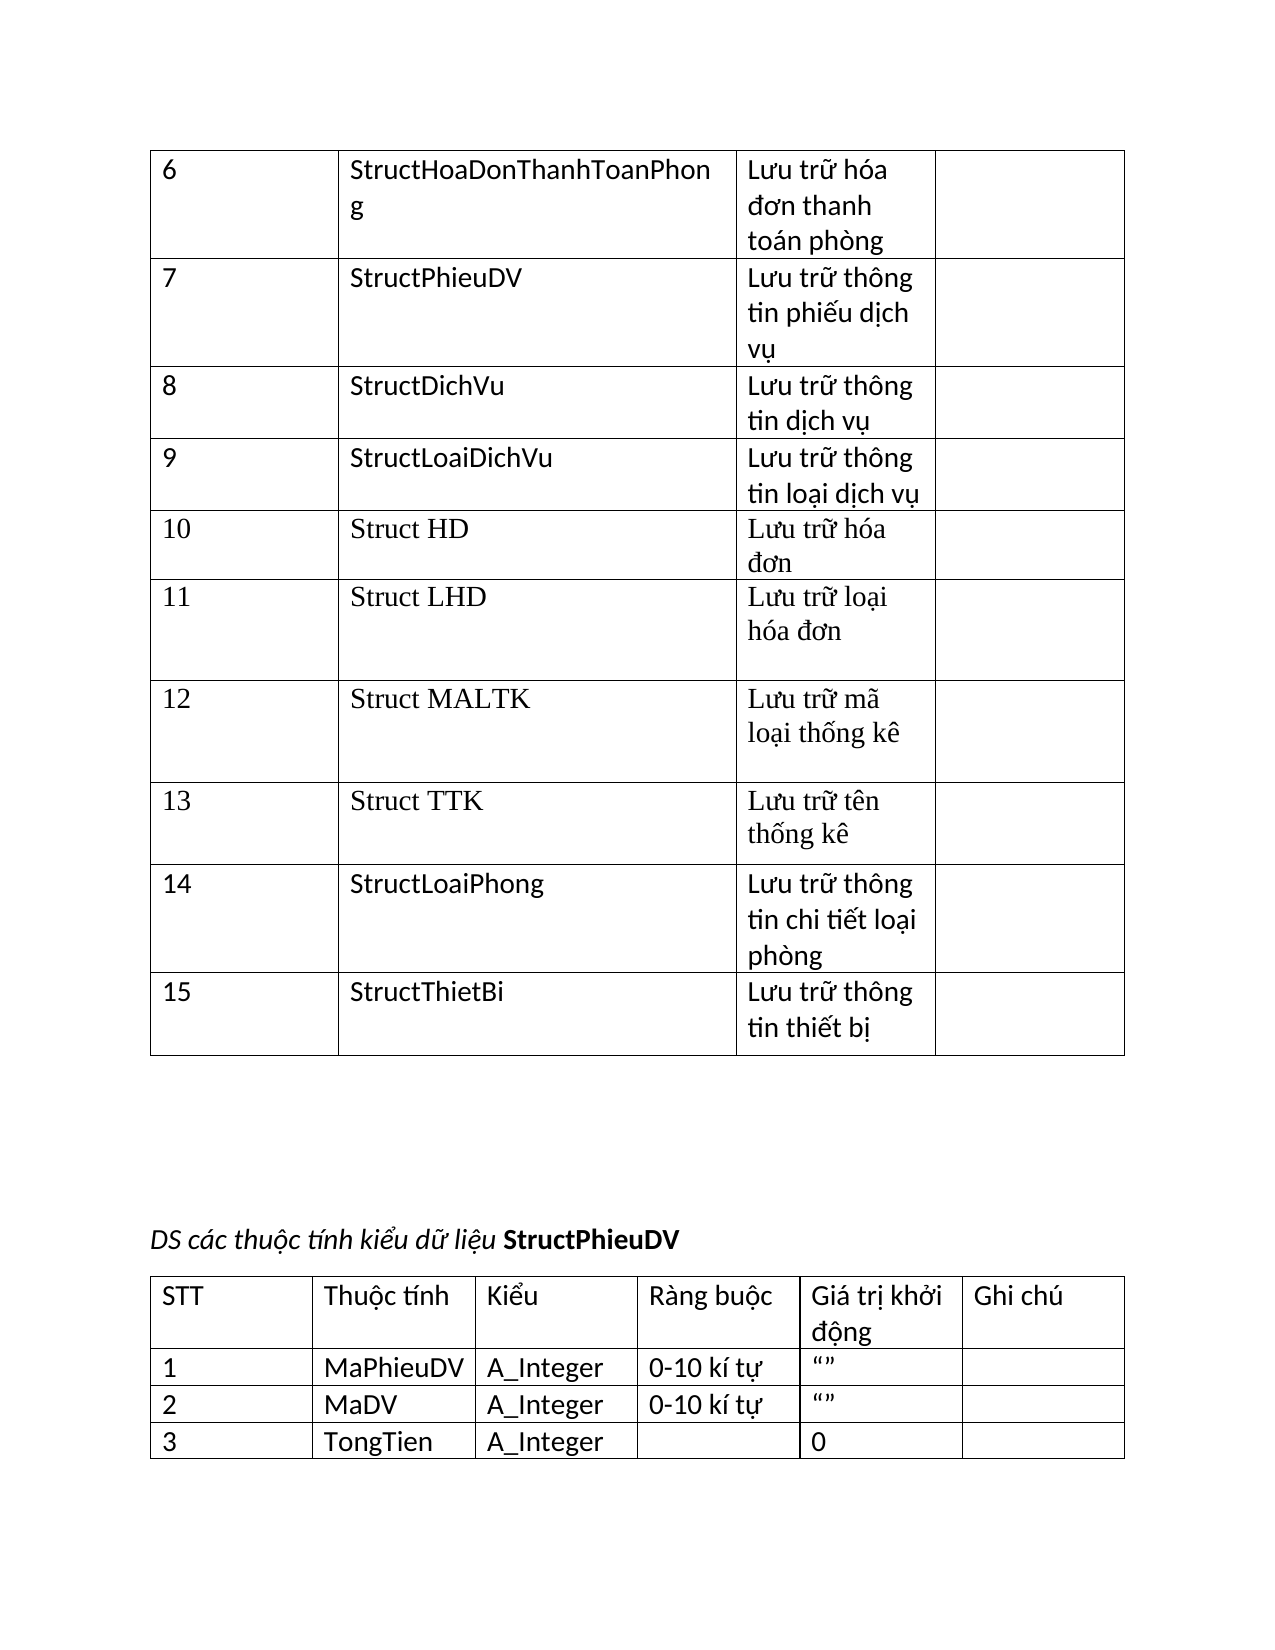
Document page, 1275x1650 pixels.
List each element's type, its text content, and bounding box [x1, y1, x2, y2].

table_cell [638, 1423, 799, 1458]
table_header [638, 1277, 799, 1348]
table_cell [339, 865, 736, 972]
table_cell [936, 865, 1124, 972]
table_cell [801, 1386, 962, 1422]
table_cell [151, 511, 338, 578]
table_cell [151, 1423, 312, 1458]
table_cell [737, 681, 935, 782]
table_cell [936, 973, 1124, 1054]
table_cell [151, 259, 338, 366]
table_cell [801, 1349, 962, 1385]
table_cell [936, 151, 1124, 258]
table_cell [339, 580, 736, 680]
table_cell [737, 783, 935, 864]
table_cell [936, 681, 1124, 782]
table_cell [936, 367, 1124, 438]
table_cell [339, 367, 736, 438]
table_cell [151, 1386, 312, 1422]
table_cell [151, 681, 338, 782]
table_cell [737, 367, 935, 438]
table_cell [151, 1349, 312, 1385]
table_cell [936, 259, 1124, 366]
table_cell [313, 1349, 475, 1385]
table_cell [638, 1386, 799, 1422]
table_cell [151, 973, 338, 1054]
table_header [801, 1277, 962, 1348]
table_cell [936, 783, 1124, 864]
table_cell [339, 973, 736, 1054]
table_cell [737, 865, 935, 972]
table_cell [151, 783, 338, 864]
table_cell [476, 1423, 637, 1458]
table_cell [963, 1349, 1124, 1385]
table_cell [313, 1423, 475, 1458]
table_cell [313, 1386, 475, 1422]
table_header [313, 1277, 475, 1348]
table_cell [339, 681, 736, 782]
text DS các thuộc tính kiểu dữ liệu StructPhieuDV [150, 1221, 1125, 1257]
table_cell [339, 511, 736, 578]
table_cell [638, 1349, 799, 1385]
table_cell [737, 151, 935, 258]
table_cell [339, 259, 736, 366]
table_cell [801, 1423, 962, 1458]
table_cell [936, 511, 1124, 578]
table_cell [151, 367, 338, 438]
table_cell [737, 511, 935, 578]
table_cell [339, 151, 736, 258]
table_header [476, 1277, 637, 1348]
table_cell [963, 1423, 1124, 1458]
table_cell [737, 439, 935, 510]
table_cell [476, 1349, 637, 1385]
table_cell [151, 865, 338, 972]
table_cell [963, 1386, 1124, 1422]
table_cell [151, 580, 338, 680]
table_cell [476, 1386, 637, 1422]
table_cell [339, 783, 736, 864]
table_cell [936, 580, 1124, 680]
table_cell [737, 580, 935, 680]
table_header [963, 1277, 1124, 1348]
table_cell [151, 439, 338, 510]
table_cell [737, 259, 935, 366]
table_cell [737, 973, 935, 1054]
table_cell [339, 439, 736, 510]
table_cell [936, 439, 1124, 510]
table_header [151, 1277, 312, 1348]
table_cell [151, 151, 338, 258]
